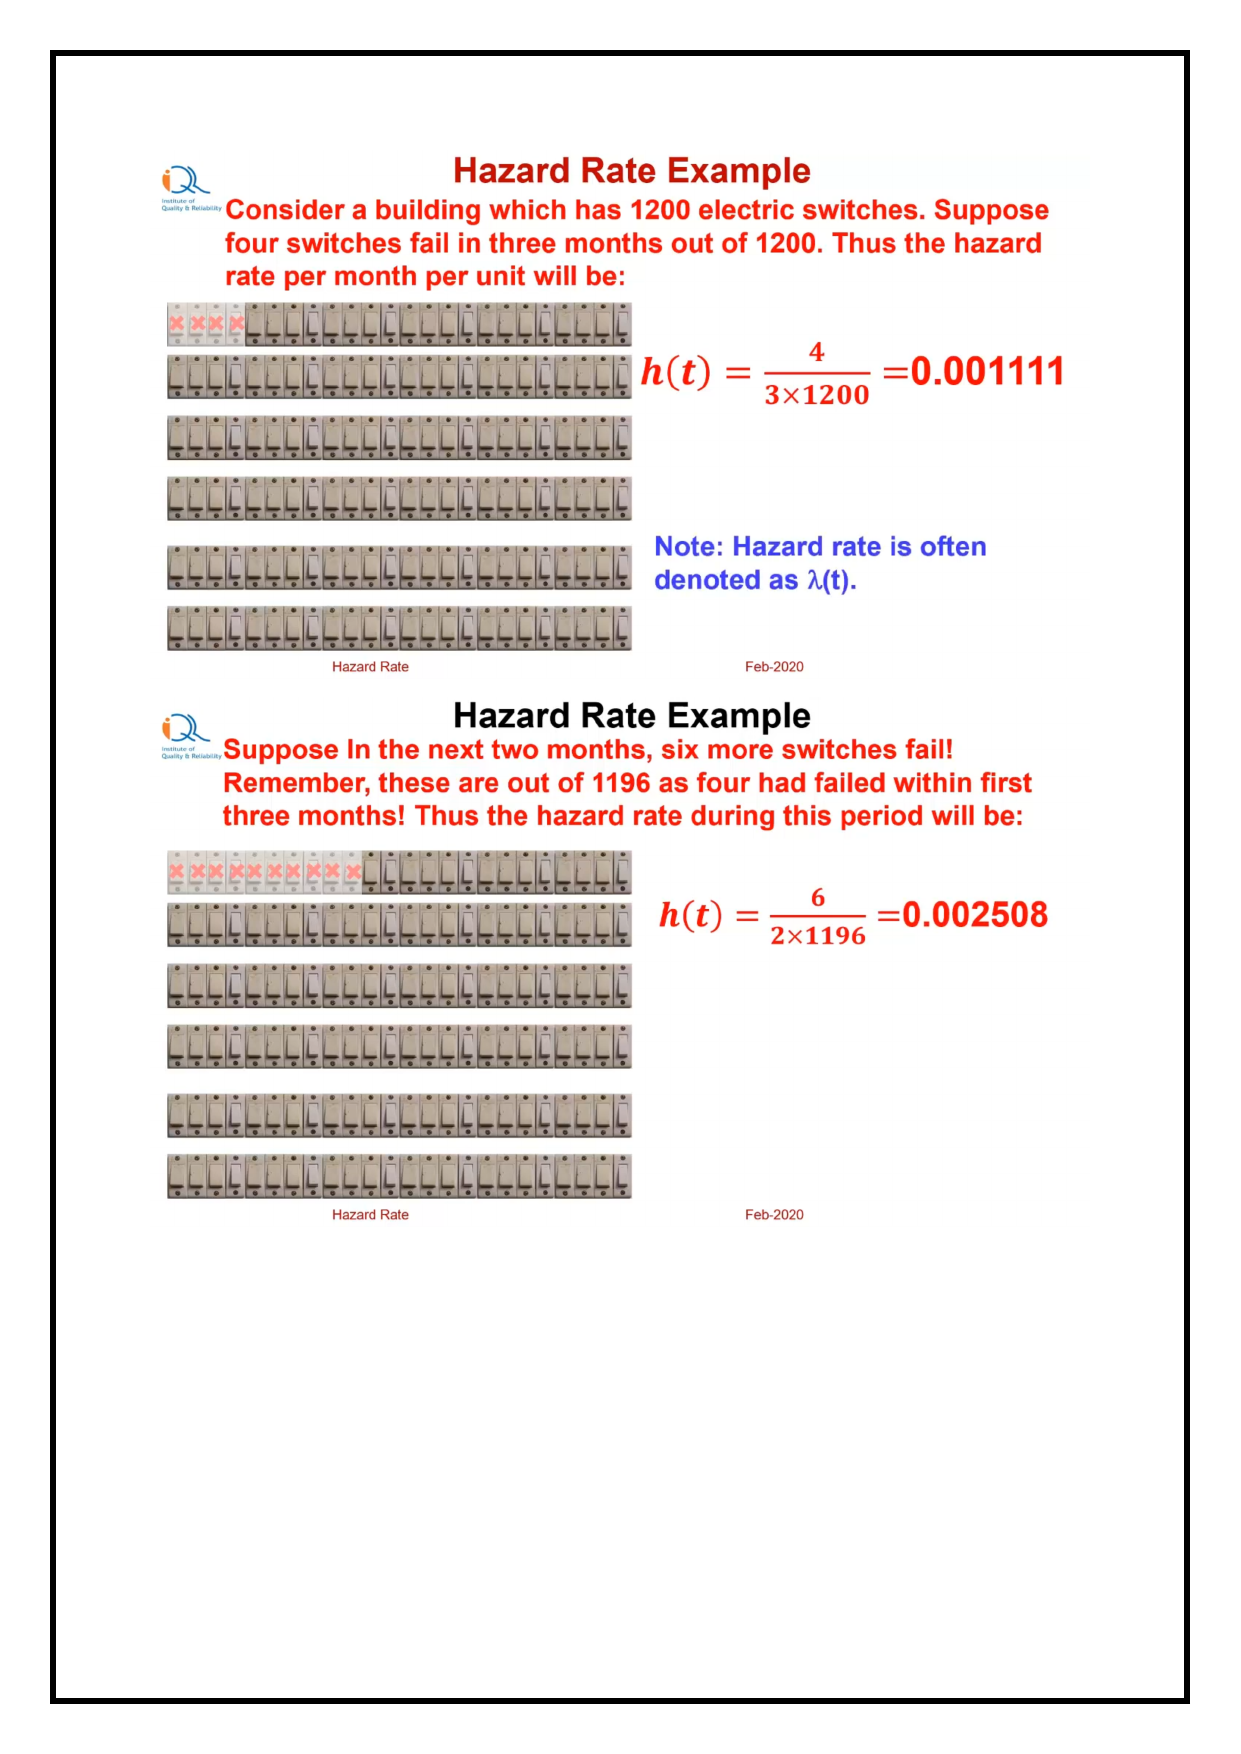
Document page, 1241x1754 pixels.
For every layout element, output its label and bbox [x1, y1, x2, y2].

picture [150, 697, 1091, 1227]
picture [150, 150, 1091, 679]
